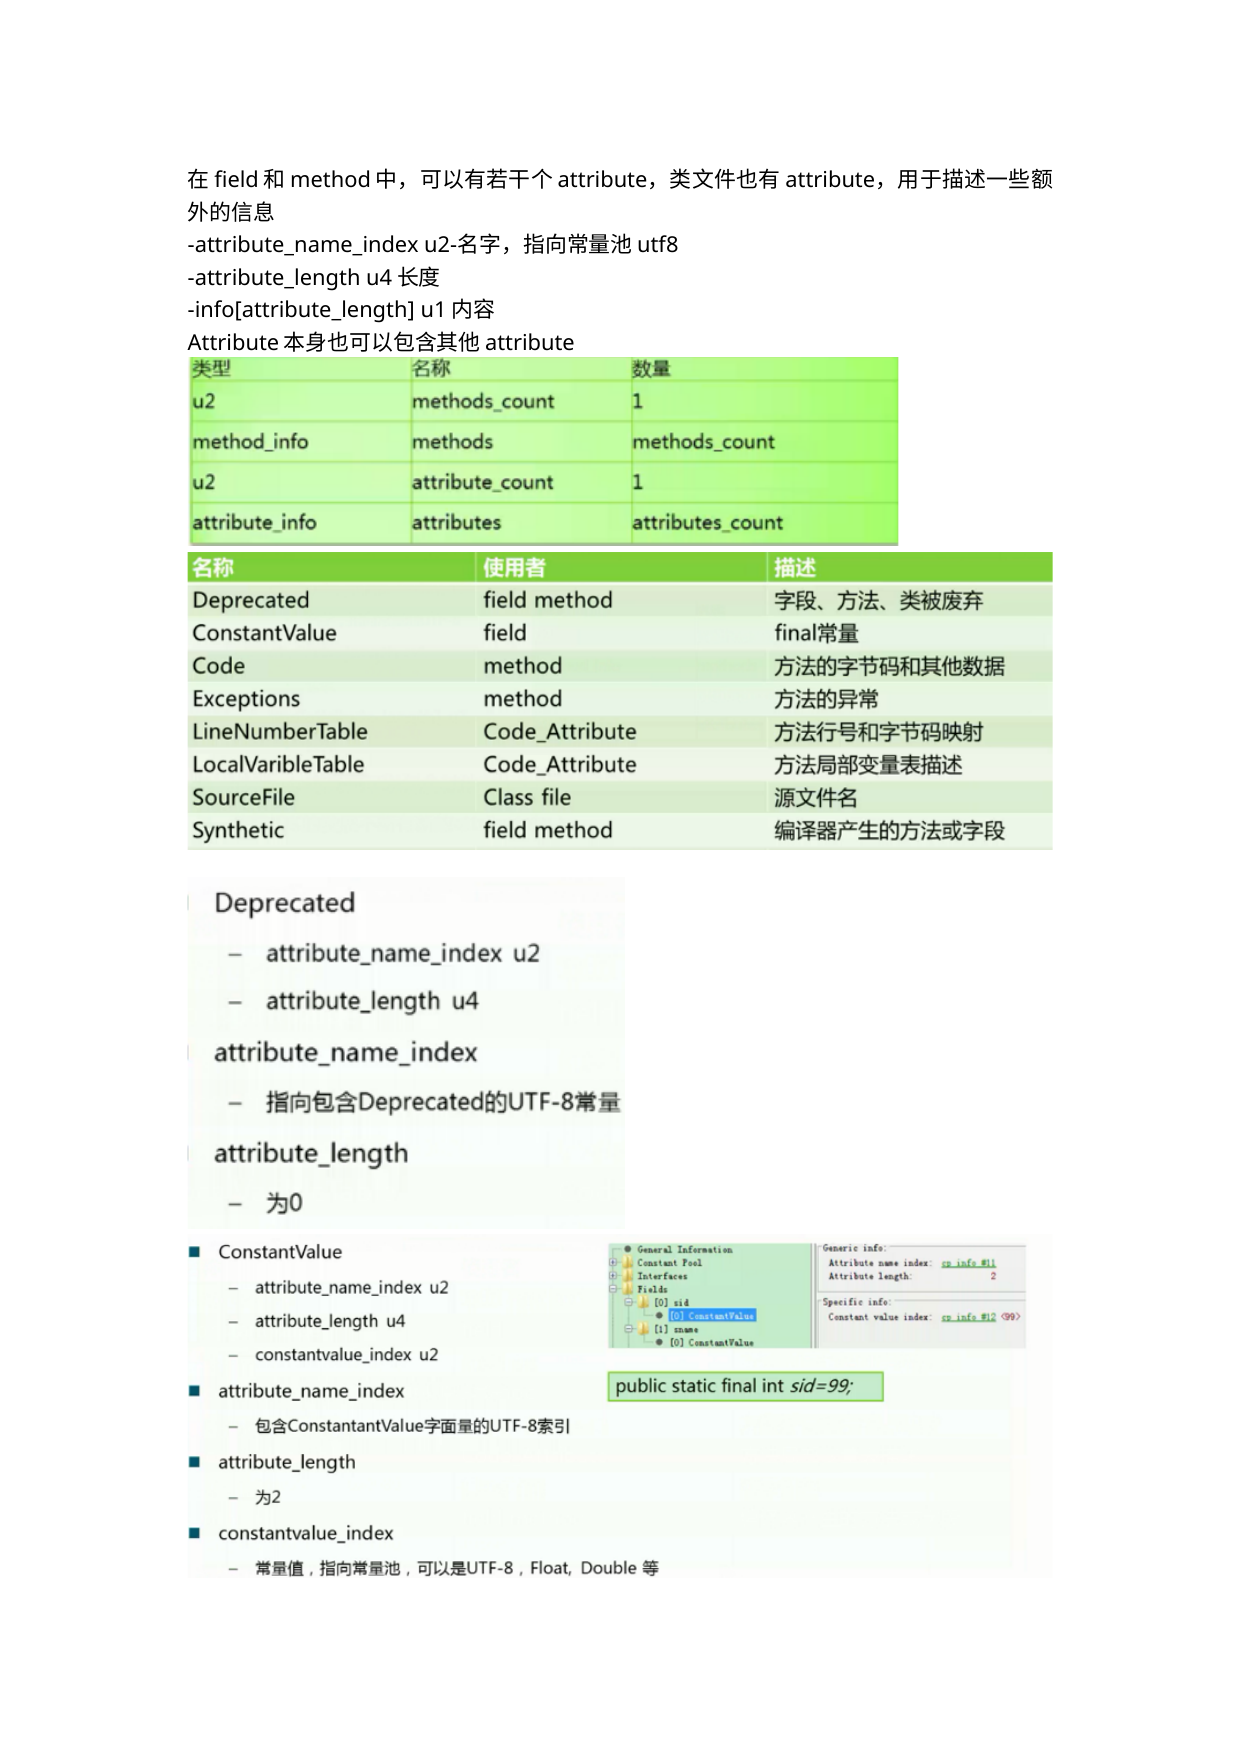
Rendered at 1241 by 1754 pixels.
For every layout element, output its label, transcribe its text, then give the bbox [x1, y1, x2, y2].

text -attribute_length u4长度 [187, 259, 1053, 292]
text -info[attribute_length] u1内容 [187, 292, 1053, 324]
text Attribute本身也可以包含其他attribute [187, 324, 1053, 357]
picture [187, 357, 899, 546]
picture [187, 552, 1053, 850]
picture [187, 1234, 1053, 1578]
text -attribute_name_index u2-名字，指向常量池utf8 [187, 227, 1053, 259]
picture [187, 877, 625, 1229]
text 在field和method中，可以有若干个attribute，类文件也有attribute，用于描述一些额外的信息 [187, 162, 1053, 227]
